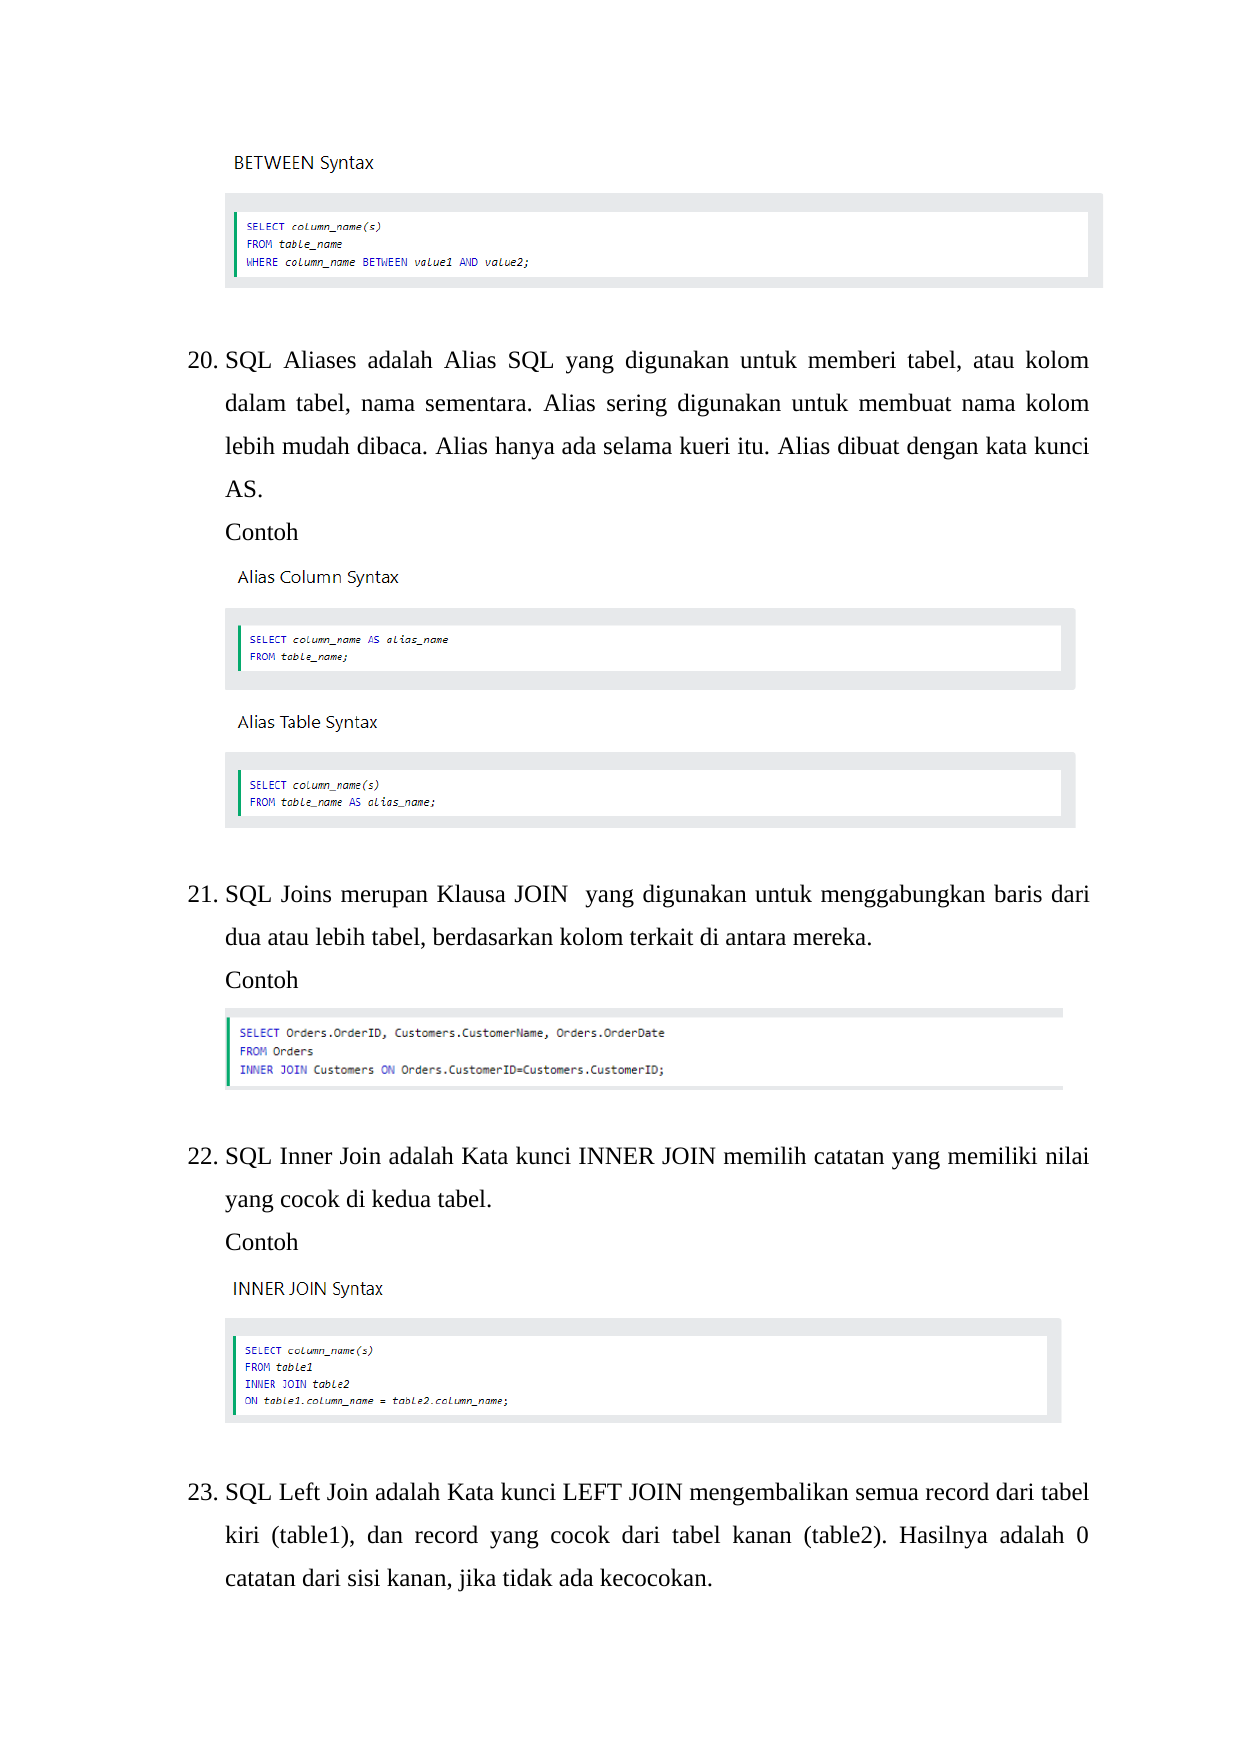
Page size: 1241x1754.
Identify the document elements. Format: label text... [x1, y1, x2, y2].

text Contoh [225, 965, 1090, 994]
picture [225, 1008, 1063, 1090]
text Contoh [225, 517, 1090, 546]
list SQL Left Join adalah Kata kunci LEFT JOIN mengembalikan semua record dari tabel kiri (table1), dan record yang cocok dari tabel kanan (table2). Hasilnya adalah 0 catatan dari sisi kanan, jika tidak ada kecocokan. [187, 1477, 1090, 1592]
picture [225, 150, 1104, 288]
picture [225, 560, 1076, 828]
list SQL Inner Join adalah Kata kunci INNER JOIN memilih catatan yang memiliki nilai yang cocok di kedua tabel. [187, 1141, 1090, 1213]
picture [225, 1270, 1063, 1423]
list SQL Joins merupan Klausa JOIN yang digunakan untuk menggabungkan baris dari dua atau lebih tabel, berdasarkan kolom terkait di antara mereka. [187, 879, 1090, 951]
list SQL Aliases adalah Alias ​​​​SQL yang digunakan untuk memberi tabel, atau kolom dalam tabel, nama sementara. Alias ​​​​sering digunakan untuk membuat nama kolom lebih mudah dibaca. Alias ​​​​hanya ada selama kueri itu. Alias ​​dibuat dengan kata kunci AS. [187, 345, 1090, 503]
text Contoh [225, 1227, 1090, 1256]
